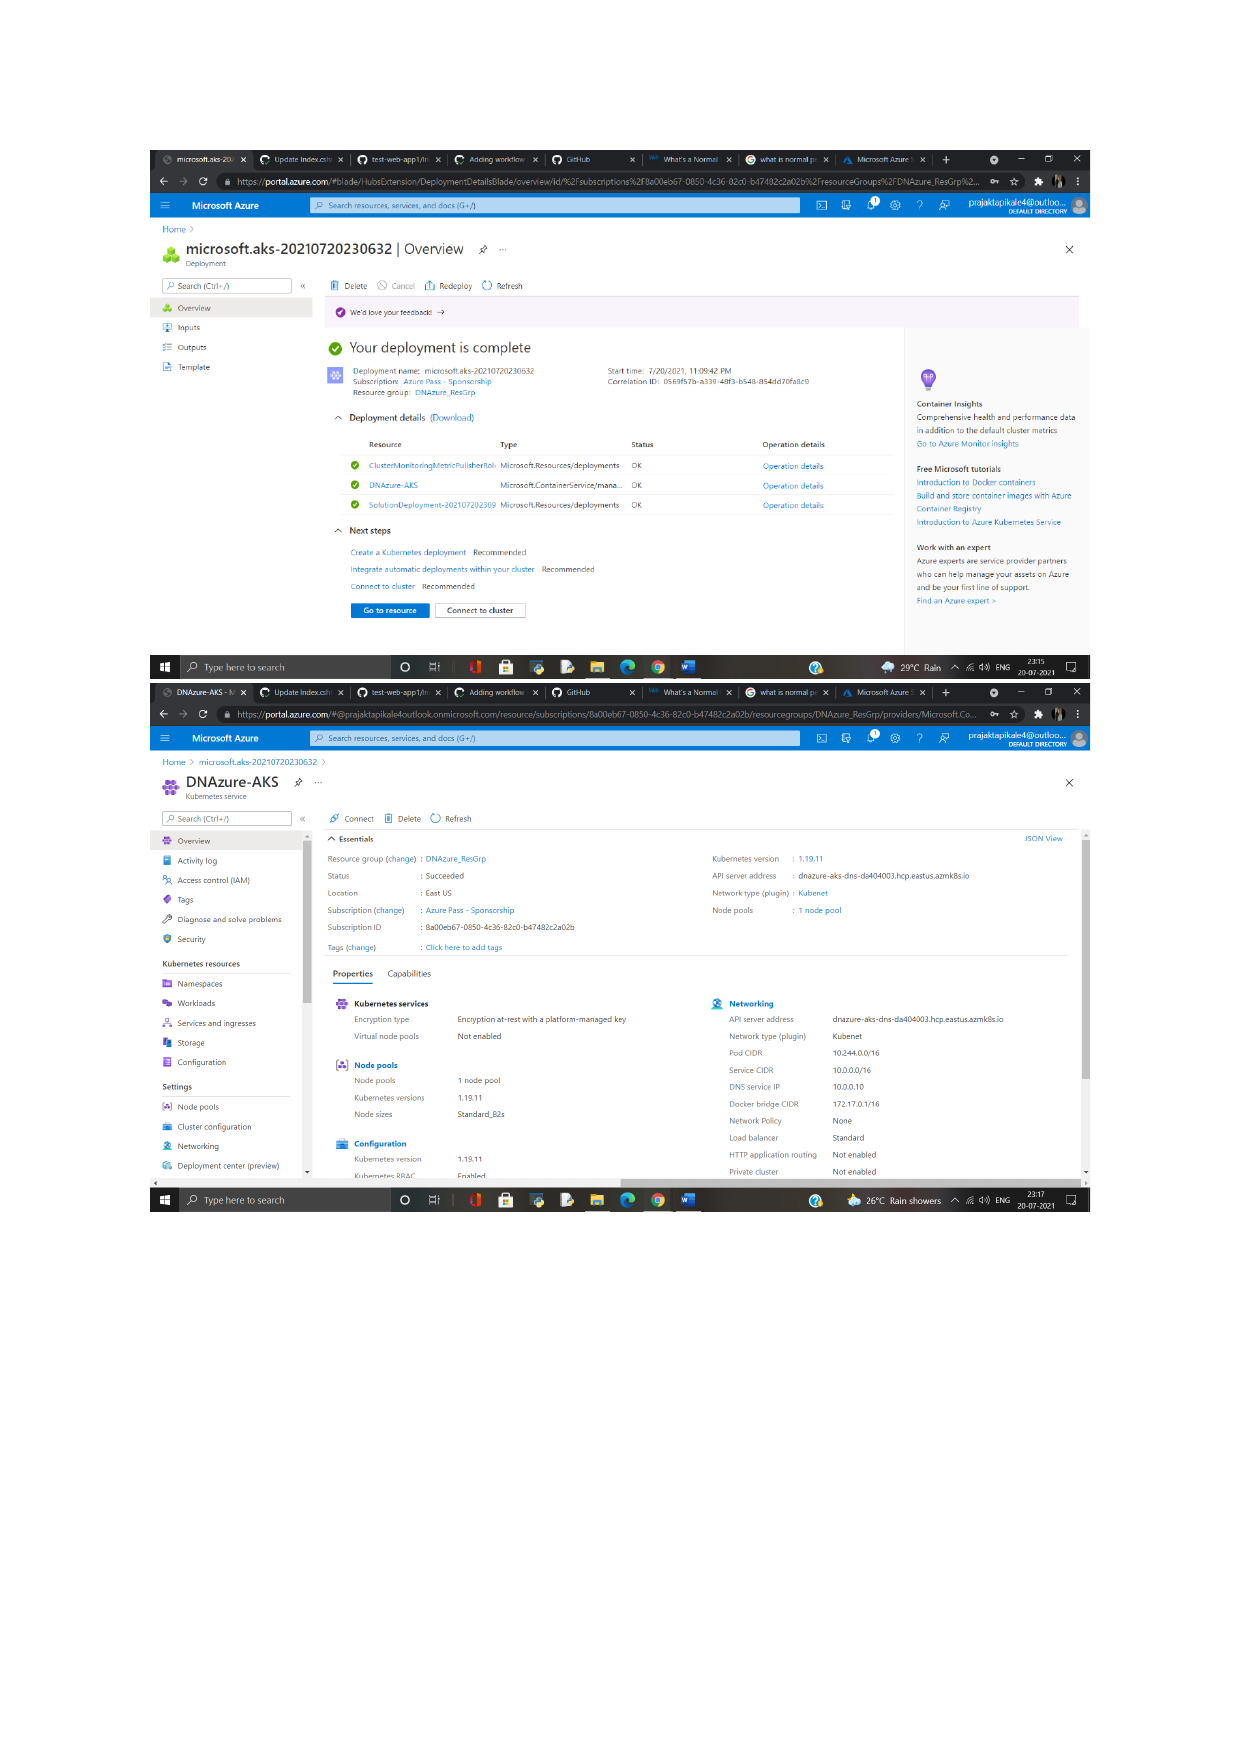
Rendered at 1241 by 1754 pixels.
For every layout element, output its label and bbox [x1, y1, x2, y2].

picture [150, 150, 1091, 679]
picture [150, 683, 1091, 1212]
